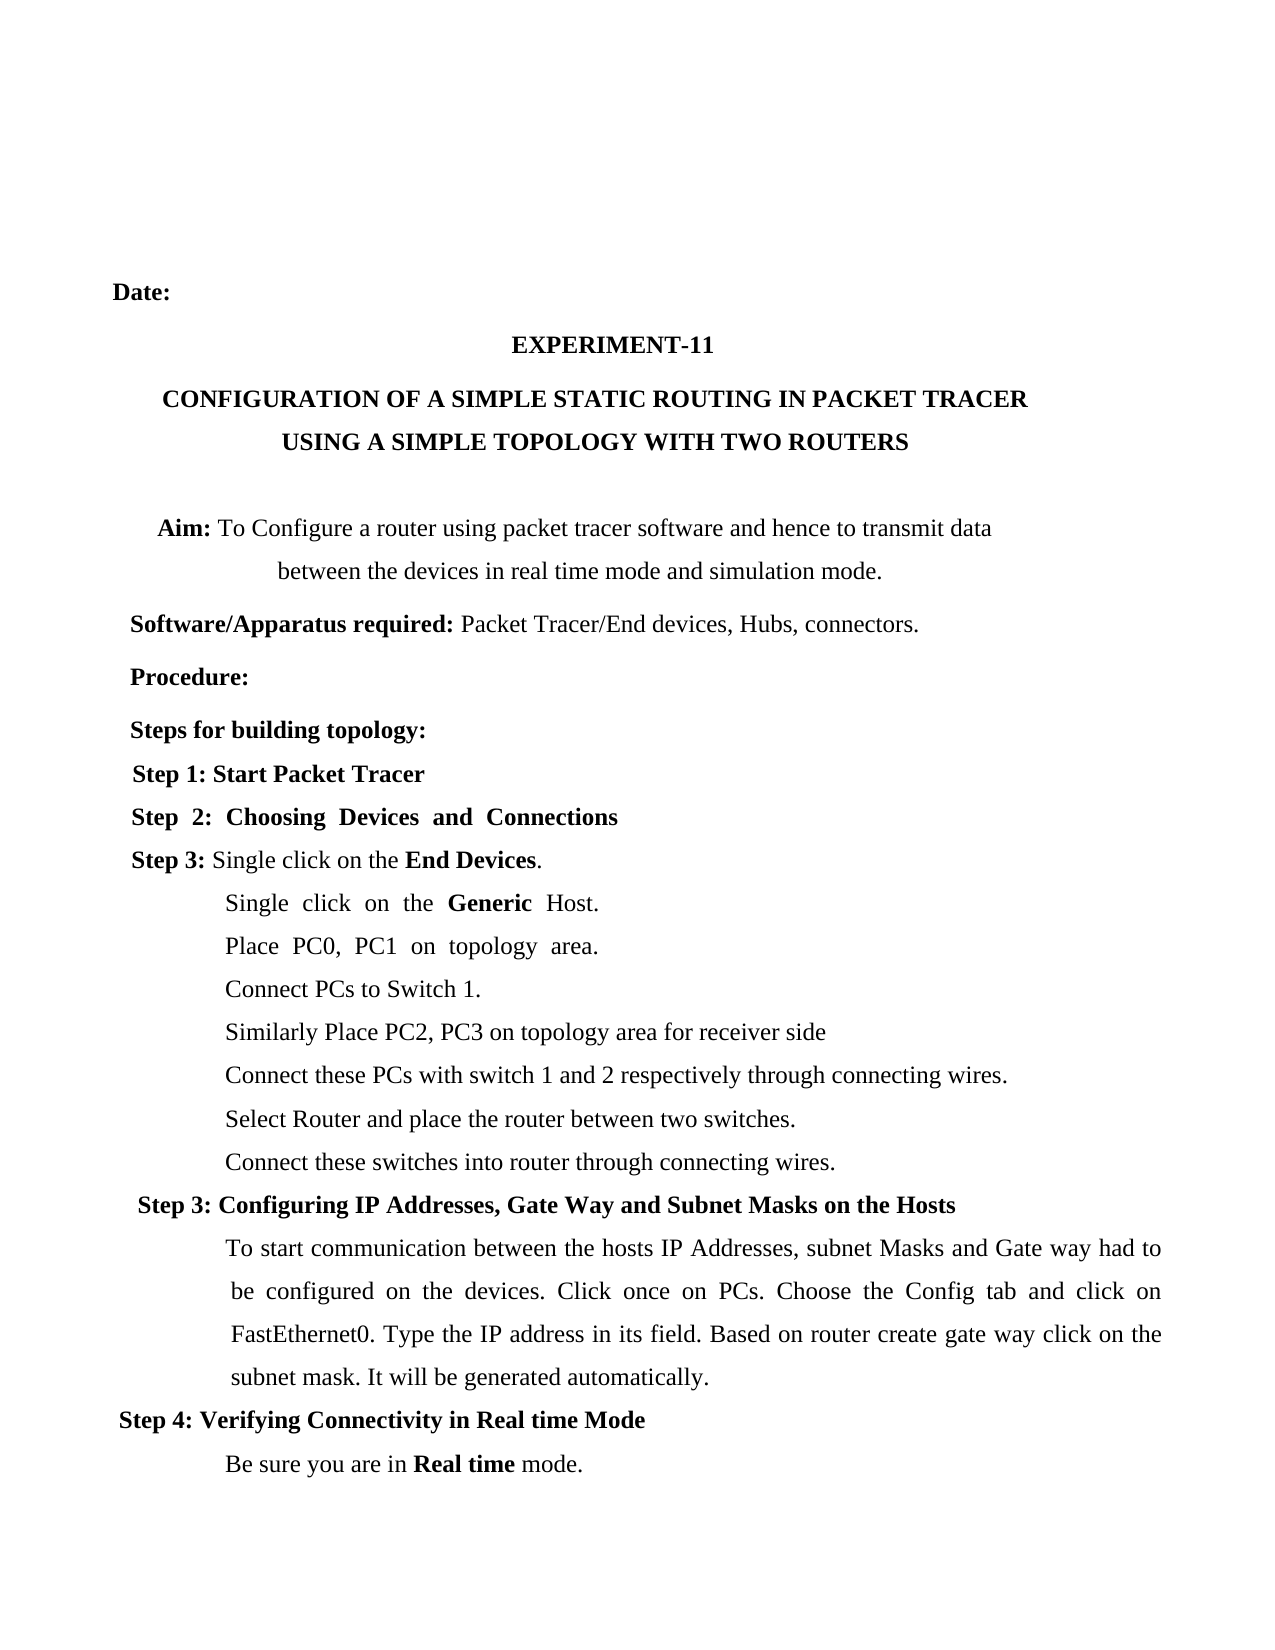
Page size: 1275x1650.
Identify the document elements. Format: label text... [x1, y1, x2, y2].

text Steps for building topology: [130, 715, 1172, 744]
text To start communication between the hosts IP Addresses, subnet Masks and Gate way had to be configured on the devices. Click once on PCs. Choose the Config tab and click on FastEthernet0. Type the IP address in its field. Based on router create gate way click on the subnet mask. It will be generated automatically. [225, 1233, 1163, 1391]
text Software/Apparatus required: Packet Tracer/End devices, Hubs, connectors. [130, 609, 1172, 638]
text Step 1: Start Packet Tracer [132, 759, 1172, 787]
text Single click on the Generic Host. Place PC0, PC1 on topology area. Connect PCs to Switch 1. [225, 888, 599, 1003]
text Date: [112, 277, 1172, 306]
text Be sure you are in Real time mode. [225, 1449, 1172, 1478]
text Similarly Place PC2, PC3 on topology area for receiver side [225, 1017, 1172, 1046]
text Connect these switches into router through connecting wires. [225, 1147, 1172, 1176]
text Step 2: Choosing Devices and Connections Step 3: Single click on the End Devices. [131, 802, 618, 874]
text Step 3: Configuring IP Addresses, Gate Way and Subnet Masks on the Hosts [137, 1190, 1172, 1219]
text Step 4: Verifying Connectivity in Real time Mode [119, 1406, 1172, 1434]
text Procedure: [130, 662, 1172, 691]
text Aim: To Configure a router using packet tracer software and hence to transmit data between the devices in real time mode and simulation mode. [157, 513, 1072, 585]
text EXPERIMENT-11 [103, 330, 1122, 359]
text Connect these PCs with switch 1 and 2 respectively through connecting wires. Select Router and place the router between two switches. [225, 1061, 1072, 1132]
text CONFIGURATION OF A SIMPLE STATIC ROUTING IN PACKET TRACER USING A SIMPLE TOPOLOGY WITH TWO ROUTERS [162, 384, 1072, 456]
